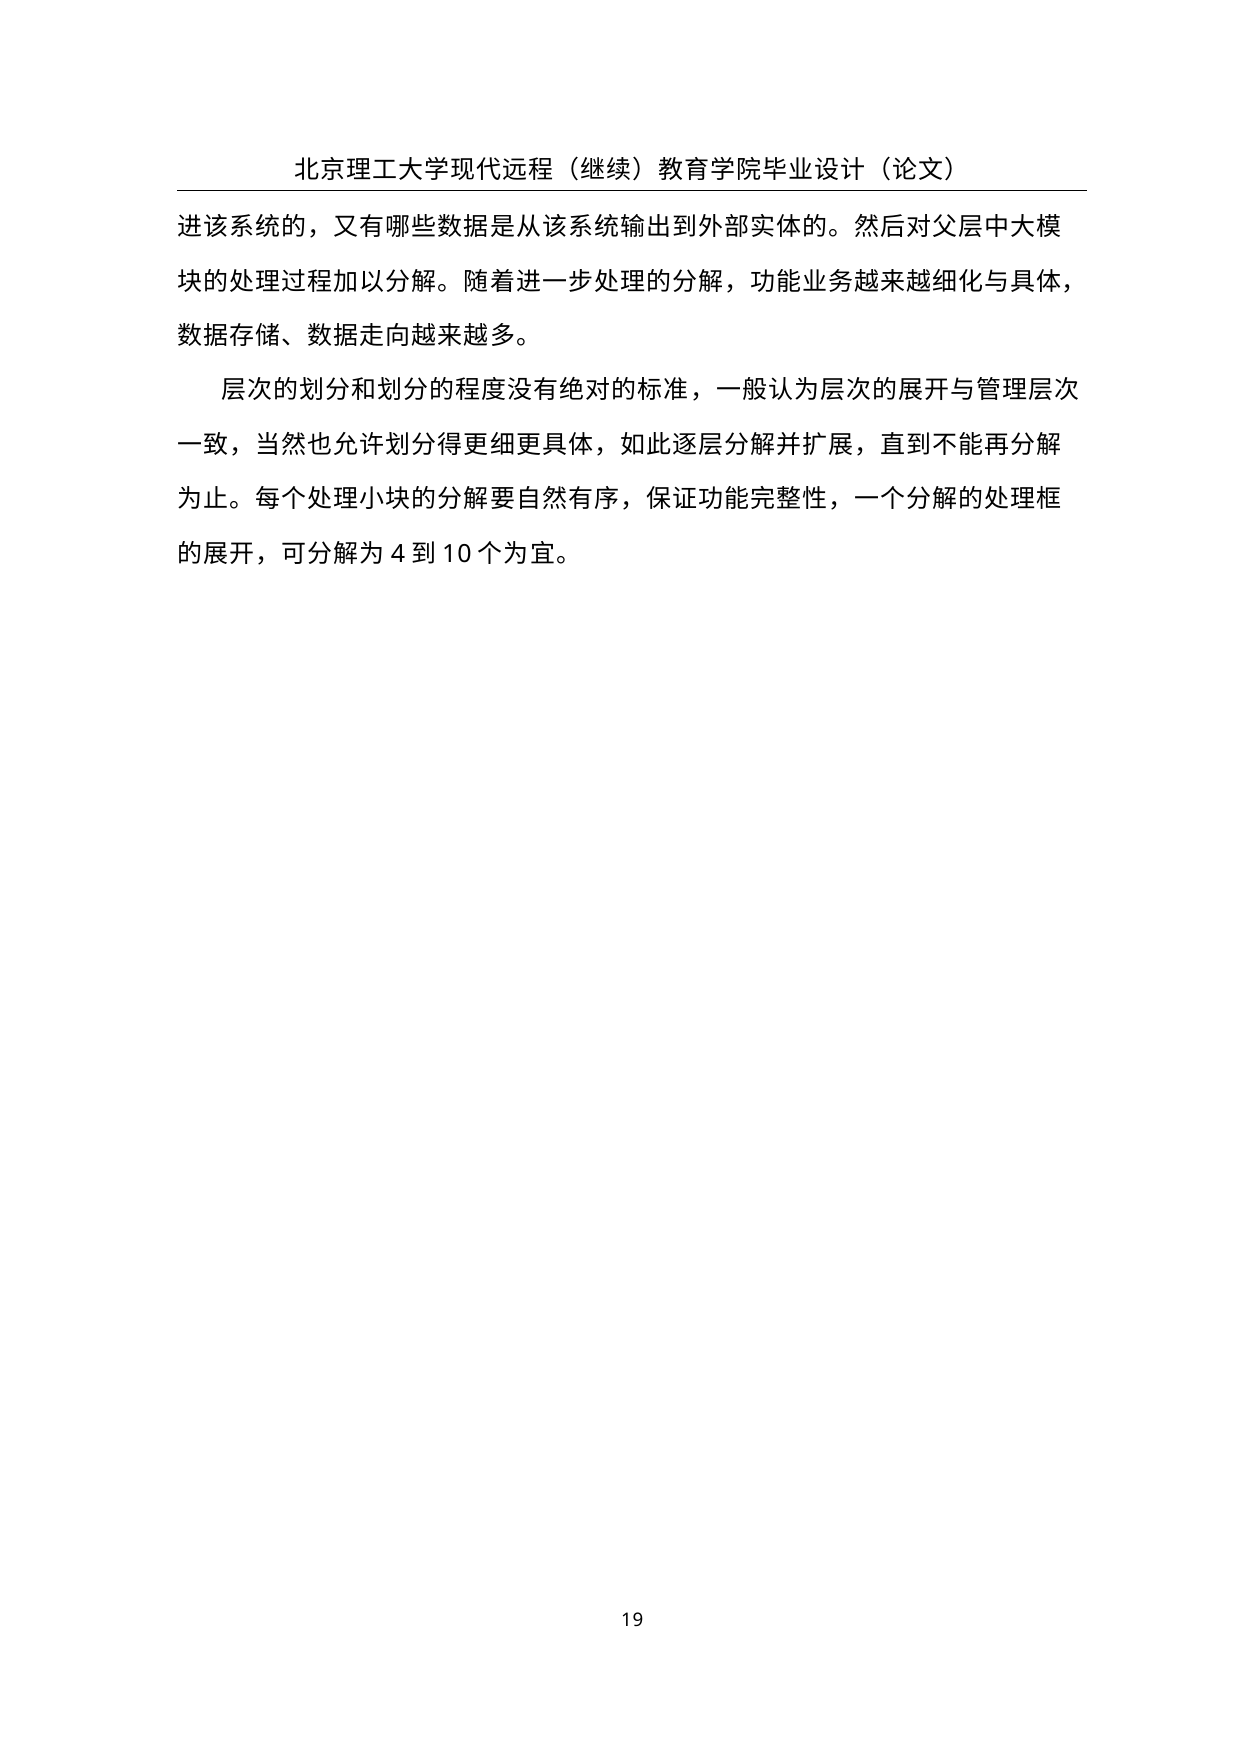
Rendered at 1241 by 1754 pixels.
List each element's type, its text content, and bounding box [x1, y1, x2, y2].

text 层次的划分和划分的程度没有绝对的标准，一般认为层次的展开与管理层次一致，当然也允许划分得更细更具体，如此逐层分解并扩展，直到不能再分解为止。每个处理小块的分解要自然有序，保证功能完整性，一个分解的处理框的展开，可分解为4到10个为宜。 [177, 370, 1087, 569]
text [177, 207, 1087, 352]
